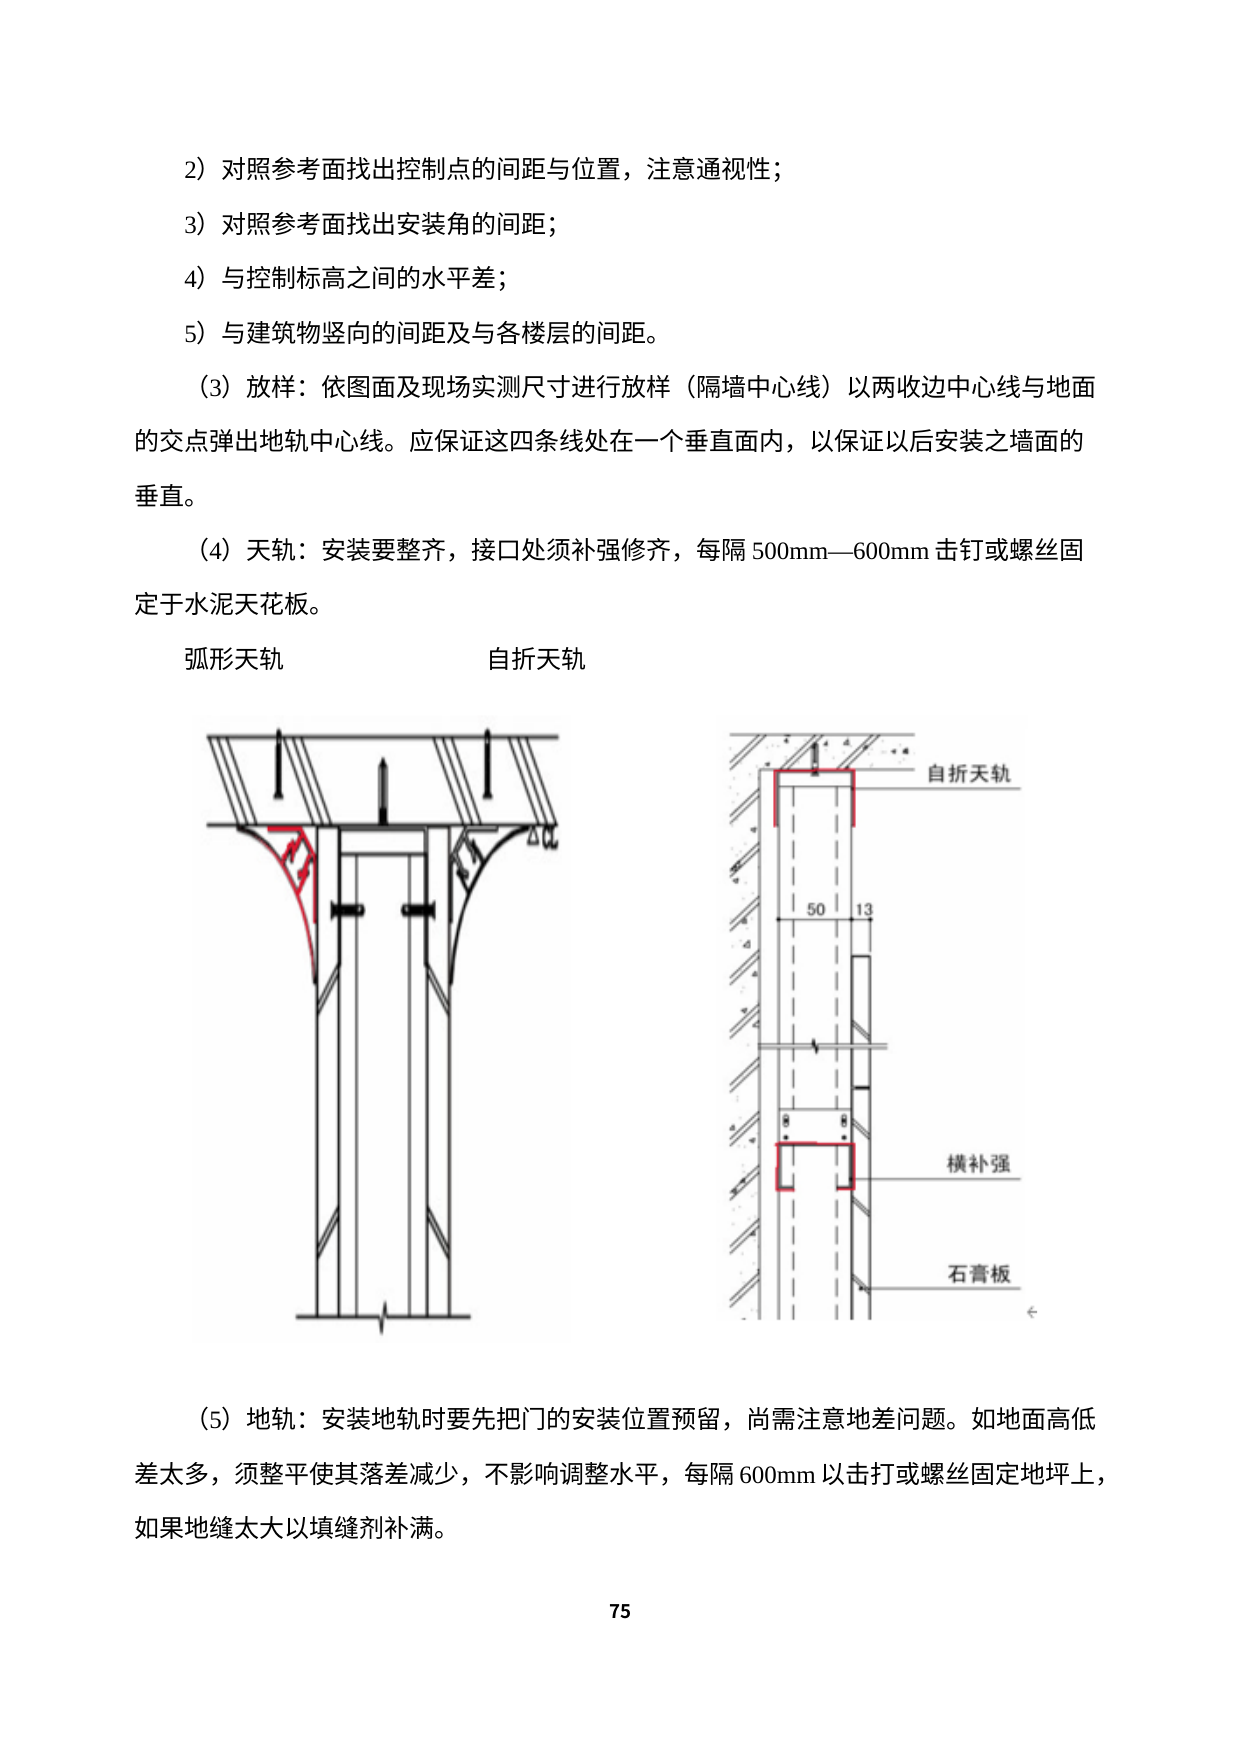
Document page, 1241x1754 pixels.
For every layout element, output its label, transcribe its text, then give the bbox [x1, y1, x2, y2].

text 弧形天轨 自折天轨 [134, 639, 1106, 676]
text 5）与建筑物竖向的间距及与各楼层的间距。 [134, 313, 1106, 349]
text （5）地轨：安装地轨时要先把门的安装位置预留，尚需注意地差问题。如地面高低差太多，须整平使其落差减少，不影响调整水平，每隔600mm以击打或螺丝固定地坪上，如果地缝太大以填缝剂补满。 [134, 1400, 1106, 1545]
text （4）天轨：安装要整齐，接口处须补强修齐，每隔500mm—600mm击钉或螺丝固定于水泥天花板。 [134, 531, 1106, 621]
picture [184, 693, 1038, 1343]
text 4）与控制标高之间的水平差； [134, 259, 1106, 295]
text （3）放样：依图面及现场实测尺寸进行放样（隔墙中心线）以两收边中心线与地面的交点弹出地轨中心线。应保证这四条线处在一个垂直面内，以保证以后安装之墙面的垂直。 [134, 367, 1106, 512]
text 2）对照参考面找出控制点的间距与位置，注意通视性； [134, 150, 1106, 186]
text 3）对照参考面找出安装角的间距； [134, 204, 1106, 241]
